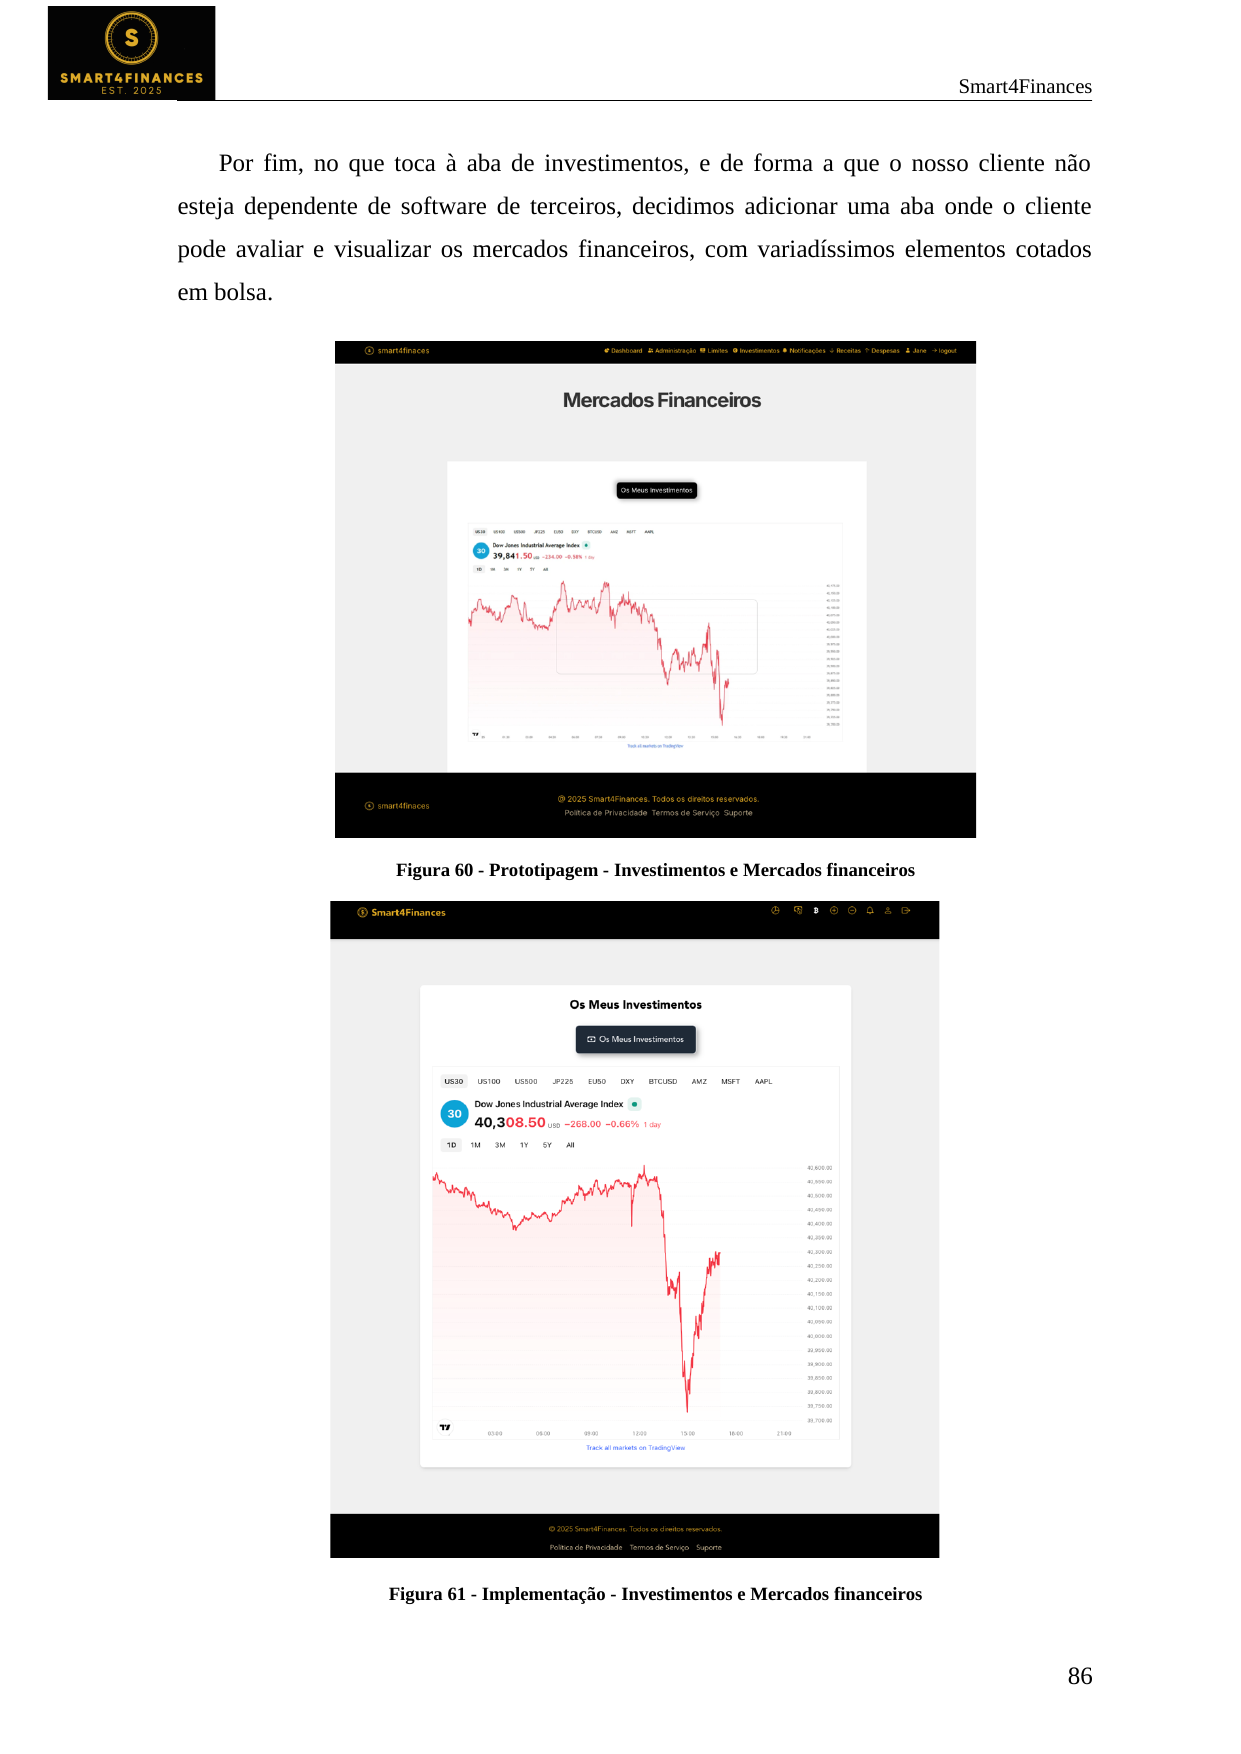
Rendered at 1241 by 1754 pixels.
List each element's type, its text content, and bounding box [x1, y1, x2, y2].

picture [330, 901, 940, 1558]
picture [47, 6, 216, 100]
text Por fim, no que toca à aba de investimentos, e de forma a que o nosso cliente não esteja dependente de software de terceiros, decidimos adicionar uma aba onde o cliente pode avaliar e visualizar os mercados financeiros, com variadíssimos elementos cotados em bolsa. [177, 148, 1092, 306]
picture [335, 341, 977, 838]
